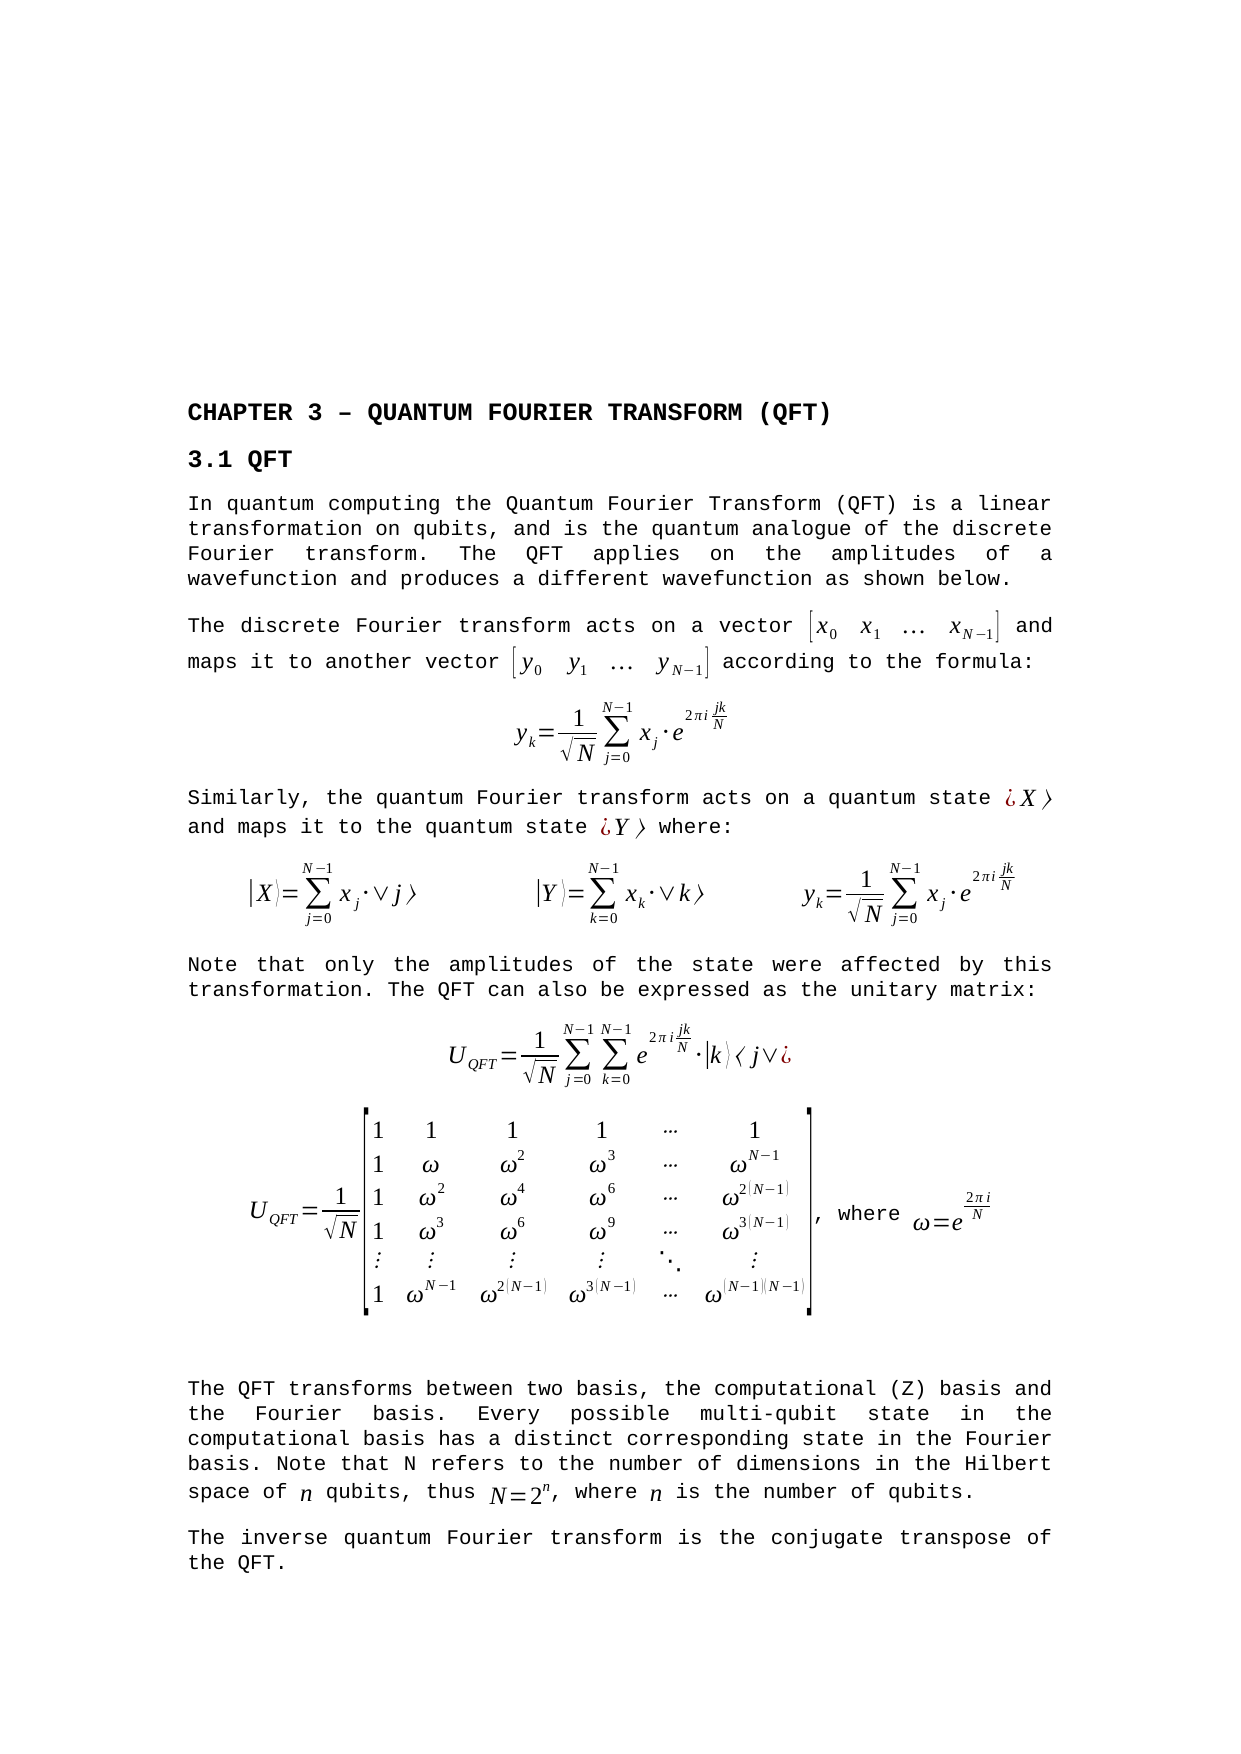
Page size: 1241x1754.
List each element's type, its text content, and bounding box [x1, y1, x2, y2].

text Similarly, the quantum Fourier transform acts on a quantum state and maps it to the quantum state where: [187, 785, 1053, 841]
text , where [187, 1107, 1053, 1318]
text Note that only the amplitudes of the state were affected by this transformation. The QFT can also be expressed as the unitary matrix: [187, 954, 1053, 1003]
text 3.1 QFT [187, 447, 1053, 475]
text The inverse quantum Fourier transform is the conjugate transpose of the QFT. [187, 1527, 1053, 1575]
table_header [764, 860, 1052, 954]
text The discrete Fourier transform acts on a vector and maps it to another vector according to the formula: [187, 610, 1053, 681]
table_header [188, 860, 476, 954]
text The QFT transforms between two basis, the computational (Z) basis and the Fourier basis. Every possible multi-qubit state in the computational basis has a distinct corresponding state in the Fourier basis. Note that N refers to the number of dimensions in the Hilbert space of qubits, thus , where is the number of qubits. [187, 1377, 1053, 1509]
table_header [476, 860, 763, 954]
text CHAPTER 3 – QUANTUM FOURIER TRANSFORM (QFT) [187, 400, 1053, 428]
text In quantum computing the Quantum Fourier Transform (QFT) is a linear transformation on qubits, and is the quantum analogue of the discrete Fourier transform. The QFT applies on the amplitudes of a wavefunction and produces a different wavefunction as shown below. [187, 493, 1053, 592]
